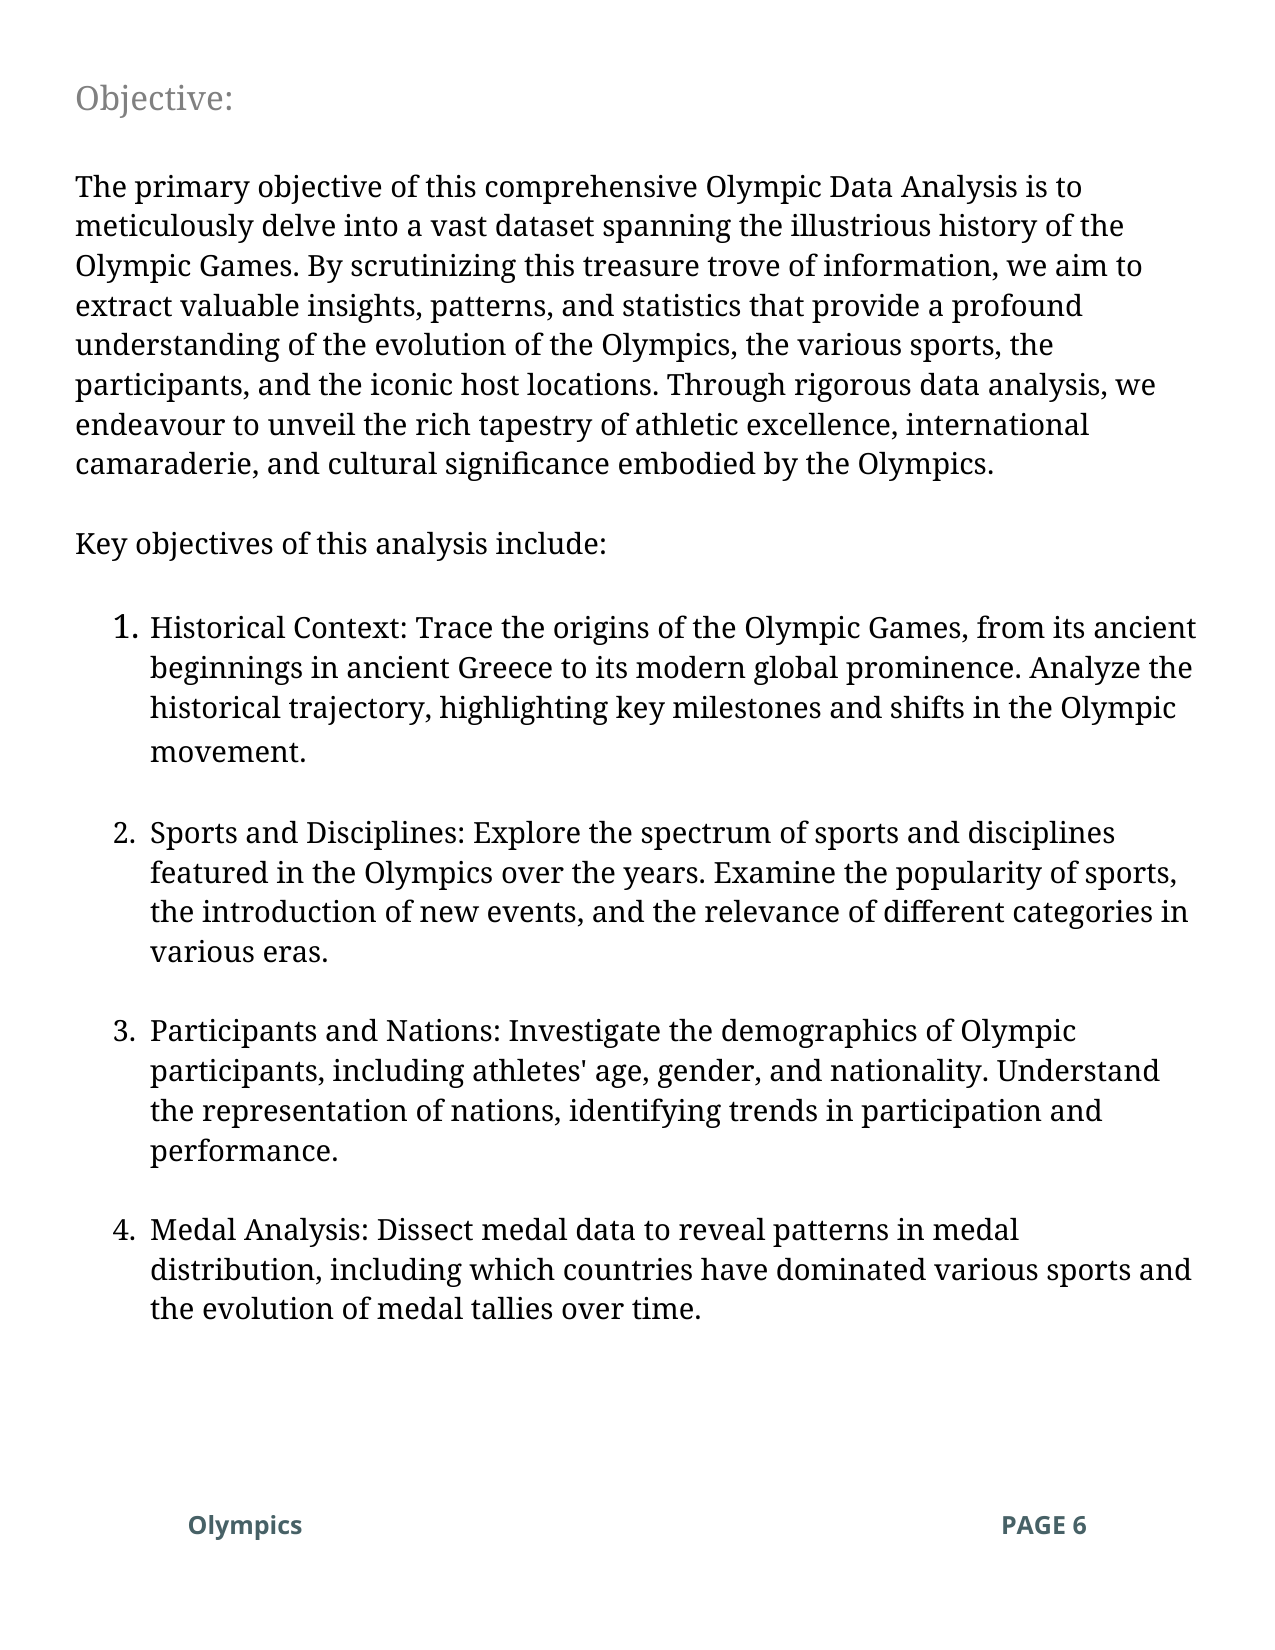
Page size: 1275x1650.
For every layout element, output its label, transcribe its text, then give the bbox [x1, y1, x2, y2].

list Medal Analysis: Dissect medal data to reveal patterns in medal distribution, including which countries have dominated various sports and the evolution of medal tallies over time. [112, 1209, 1200, 1328]
list Sports and Disciplines: Explore the spectrum of sports and disciplines featured in the Olympics over the years. Examine the popularity of sports, the introduction of new events, and the relevance of different categories in various eras. [112, 812, 1200, 971]
text Objective: [75, 75, 1200, 120]
text The primary objective of this comprehensive Olympic Data Analysis is to meticulously delve into a vast dataset spanning the illustrious history of the Olympic Games. By scrutinizing this treasure trove of information, we aim to extract valuable insights, patterns, and statistics that provide a profound understanding of the evolution of the Olympics, the various sports, the participants, and the iconic host locations. Through rigorous data analysis, we endeavour to unveil the rich tapestry of athletic excellence, international camaraderie, and cultural significance embodied by the Olympics. [75, 166, 1200, 483]
list Historical Context: Trace the origins of the Olympic Games, from its ancient beginnings in ancient Greece to its modern global prominence. Analyze the historical trajectory, highlighting key milestones and shifts in the Olympic movement. [112, 602, 1200, 773]
text Key objectives of this analysis include: [75, 523, 1200, 563]
list Participants and Nations: Investigate the demographics of Olympic participants, including athletes' age, gender, and nationality. Understand the representation of nations, identifying trends in participation and performance. [112, 1011, 1200, 1169]
